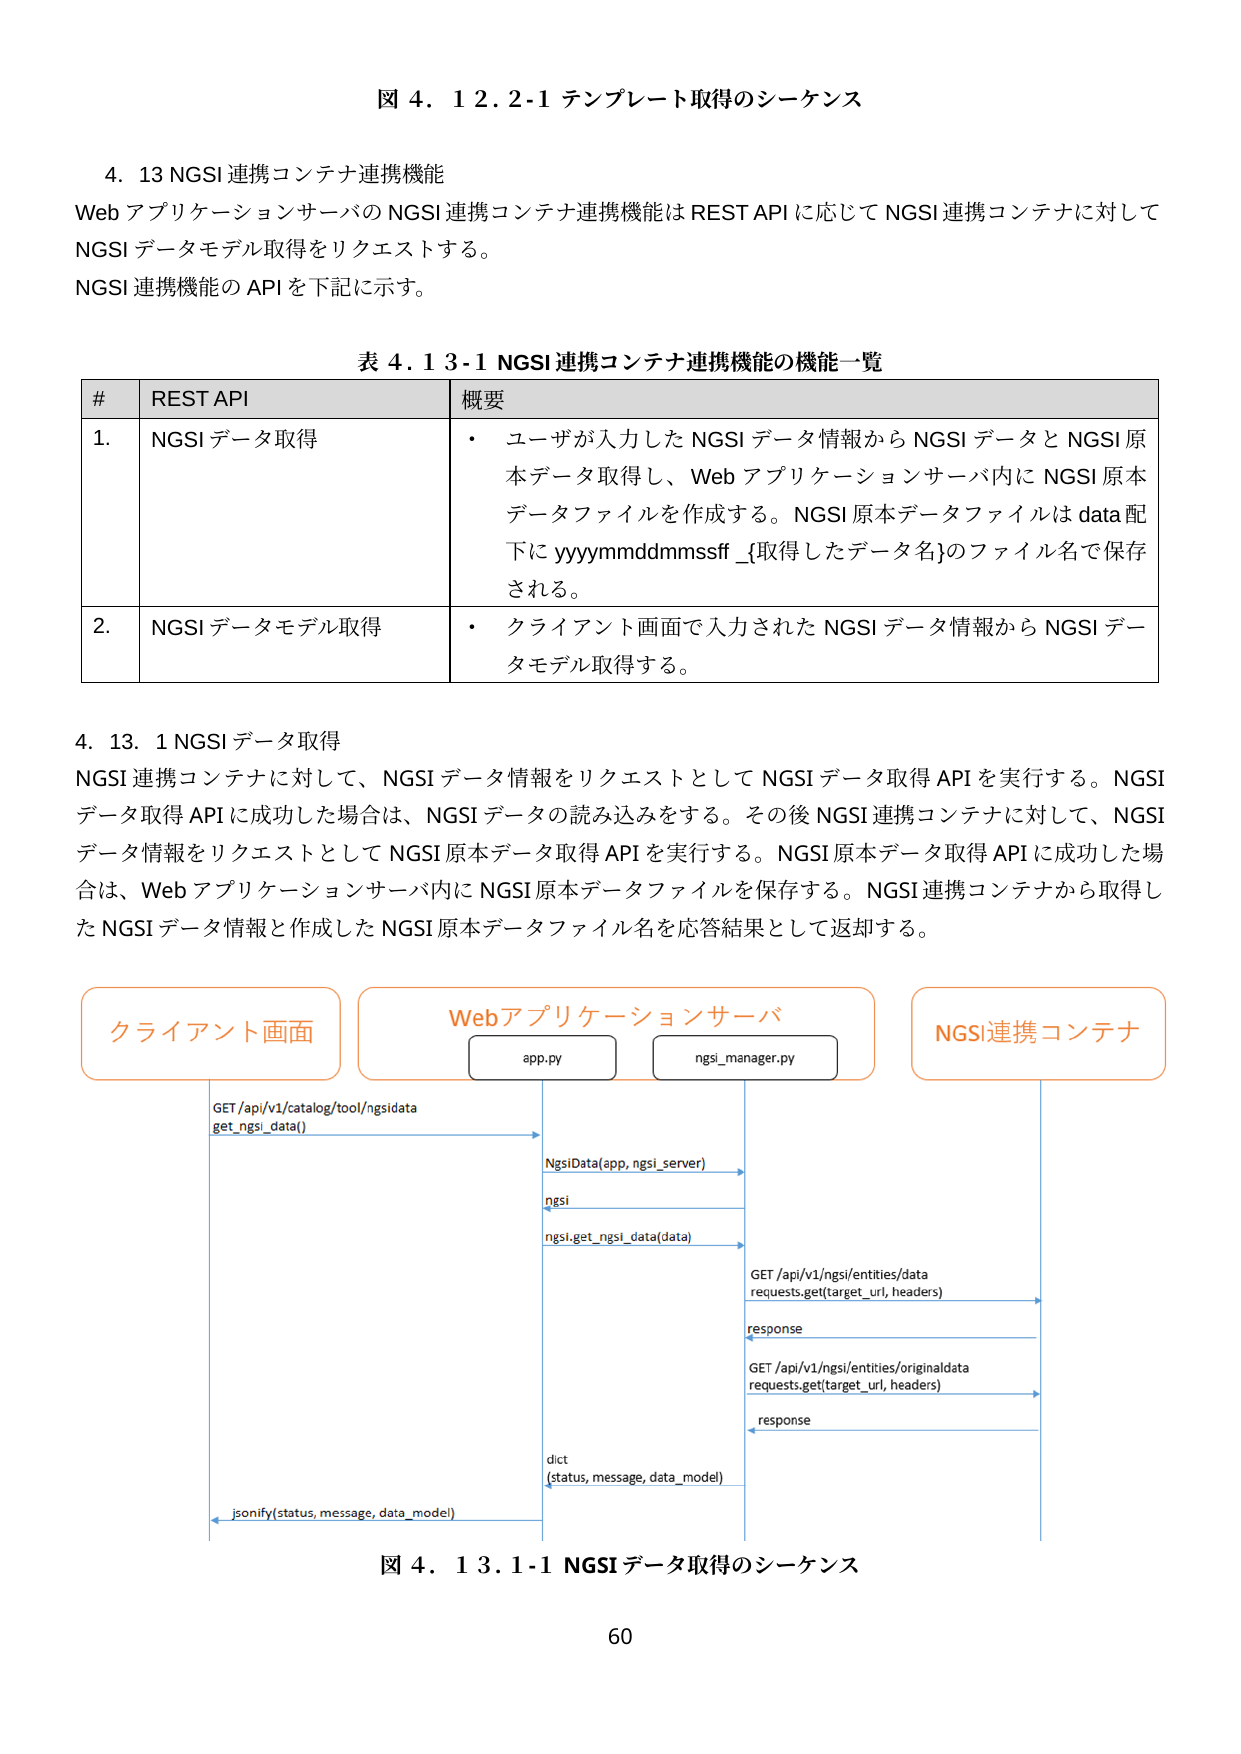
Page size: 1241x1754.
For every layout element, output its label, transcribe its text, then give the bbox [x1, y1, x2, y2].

table_cell [82, 419, 139, 606]
subtitle NGSI連携コンテナ連携機能 [104, 154, 1165, 192]
subtitle NGSIデータ取得 [75, 721, 1165, 758]
picture [75, 983, 1169, 1541]
text WebアプリケーションサーバのNGSI連携コンテナ連携機能はREST APIに応じてNGSI連携コンテナに対してNGSIデータモデル取得をリクエストする。 [75, 192, 1165, 267]
table_header 概要 [451, 380, 1158, 418]
table_cell ユーザが入力したNGSIデータ情報からNGSIデータとNGSI原本データ取得し、Webアプリケーションサーバ内にNGSI原本データファイルを作成する。NGSI原本データファイルはdata配下にyyyymmddmmssff _{取得したデータ名}のファイル名で保存される。 [451, 419, 1158, 606]
text 図 ４．１３. １-１ NGSIデータ取得のシーケンス [75, 1546, 1165, 1583]
table_cell NGSIデータモデル取得 [140, 607, 449, 682]
table_cell [82, 607, 139, 682]
table_header REST API [140, 380, 449, 418]
text 図 ４．１２. ２-１ テンプレート取得のシーケンス [75, 79, 1165, 117]
table_cell NGSIデータ取得 [140, 419, 449, 606]
table_header # [82, 380, 139, 418]
table_cell クライアント画面で入力されたNGSIデータ情報からNGSIデータモデル取得する。 [451, 607, 1158, 682]
text NGSI連携機能のAPIを下記に示す。 [75, 267, 1165, 304]
text 表 ４. １３-１ NGSI連携コンテナ連携機能の機能一覧 [75, 342, 1165, 379]
text NGSI連携コンテナに対して、NGSIデータ情報をリクエストとしてNGSIデータ取得APIを実行する。NGSIデータ取得APIに成功した場合は、NGSIデータの読み込みをする。その後NGSI連携コンテナに対して、NGSIデータ情報をリクエストとしてNGSI原本データ取得APIを実行する。NGSI原本データ取得APIに成功した場合は、Webアプリケーションサーバ内にNGSI原本データファイルを保存する。NGSI連携コンテナから取得したNGSIデータ情報と作成したNGSI原本データファイル名を応答結果として返却する。 [75, 758, 1165, 946]
